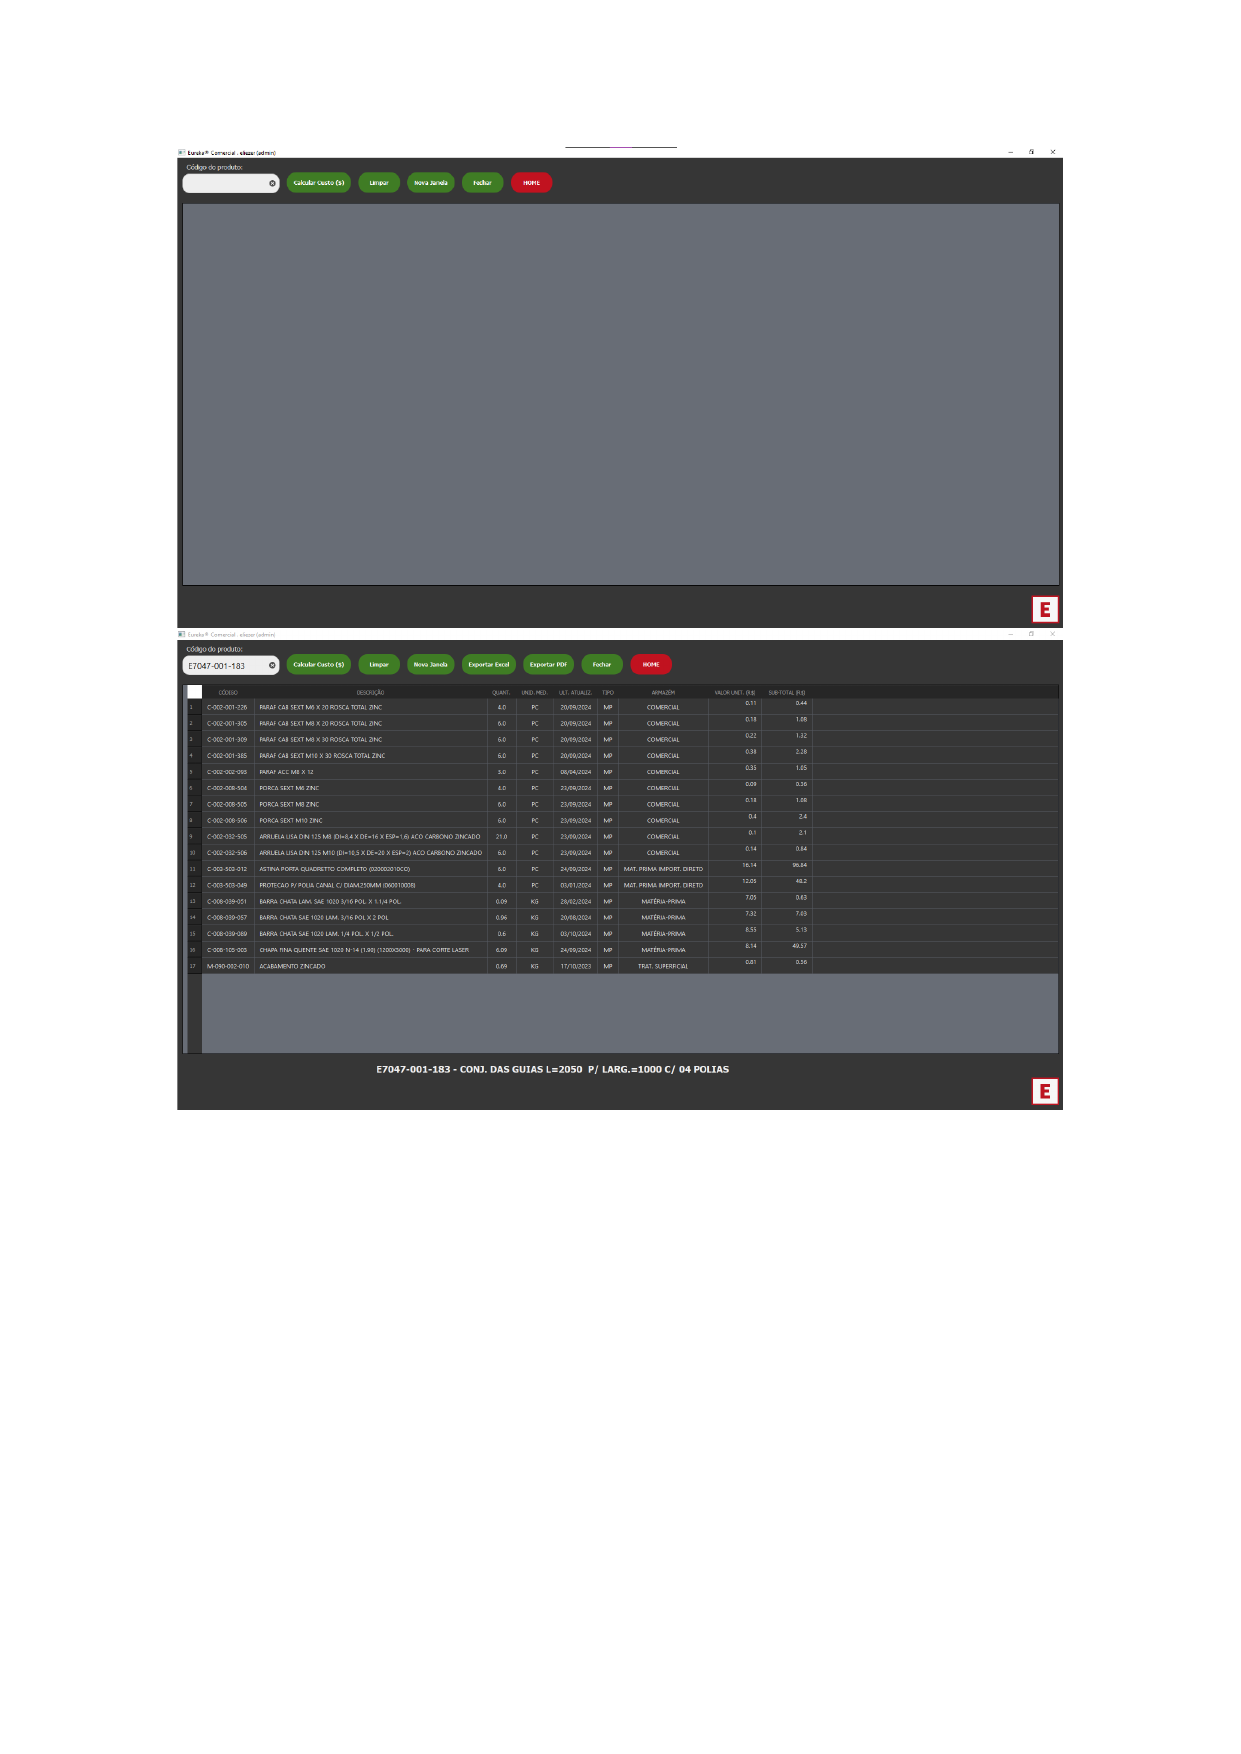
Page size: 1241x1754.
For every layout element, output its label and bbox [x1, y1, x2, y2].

picture [177, 630, 1063, 1110]
picture [177, 147, 1063, 628]
